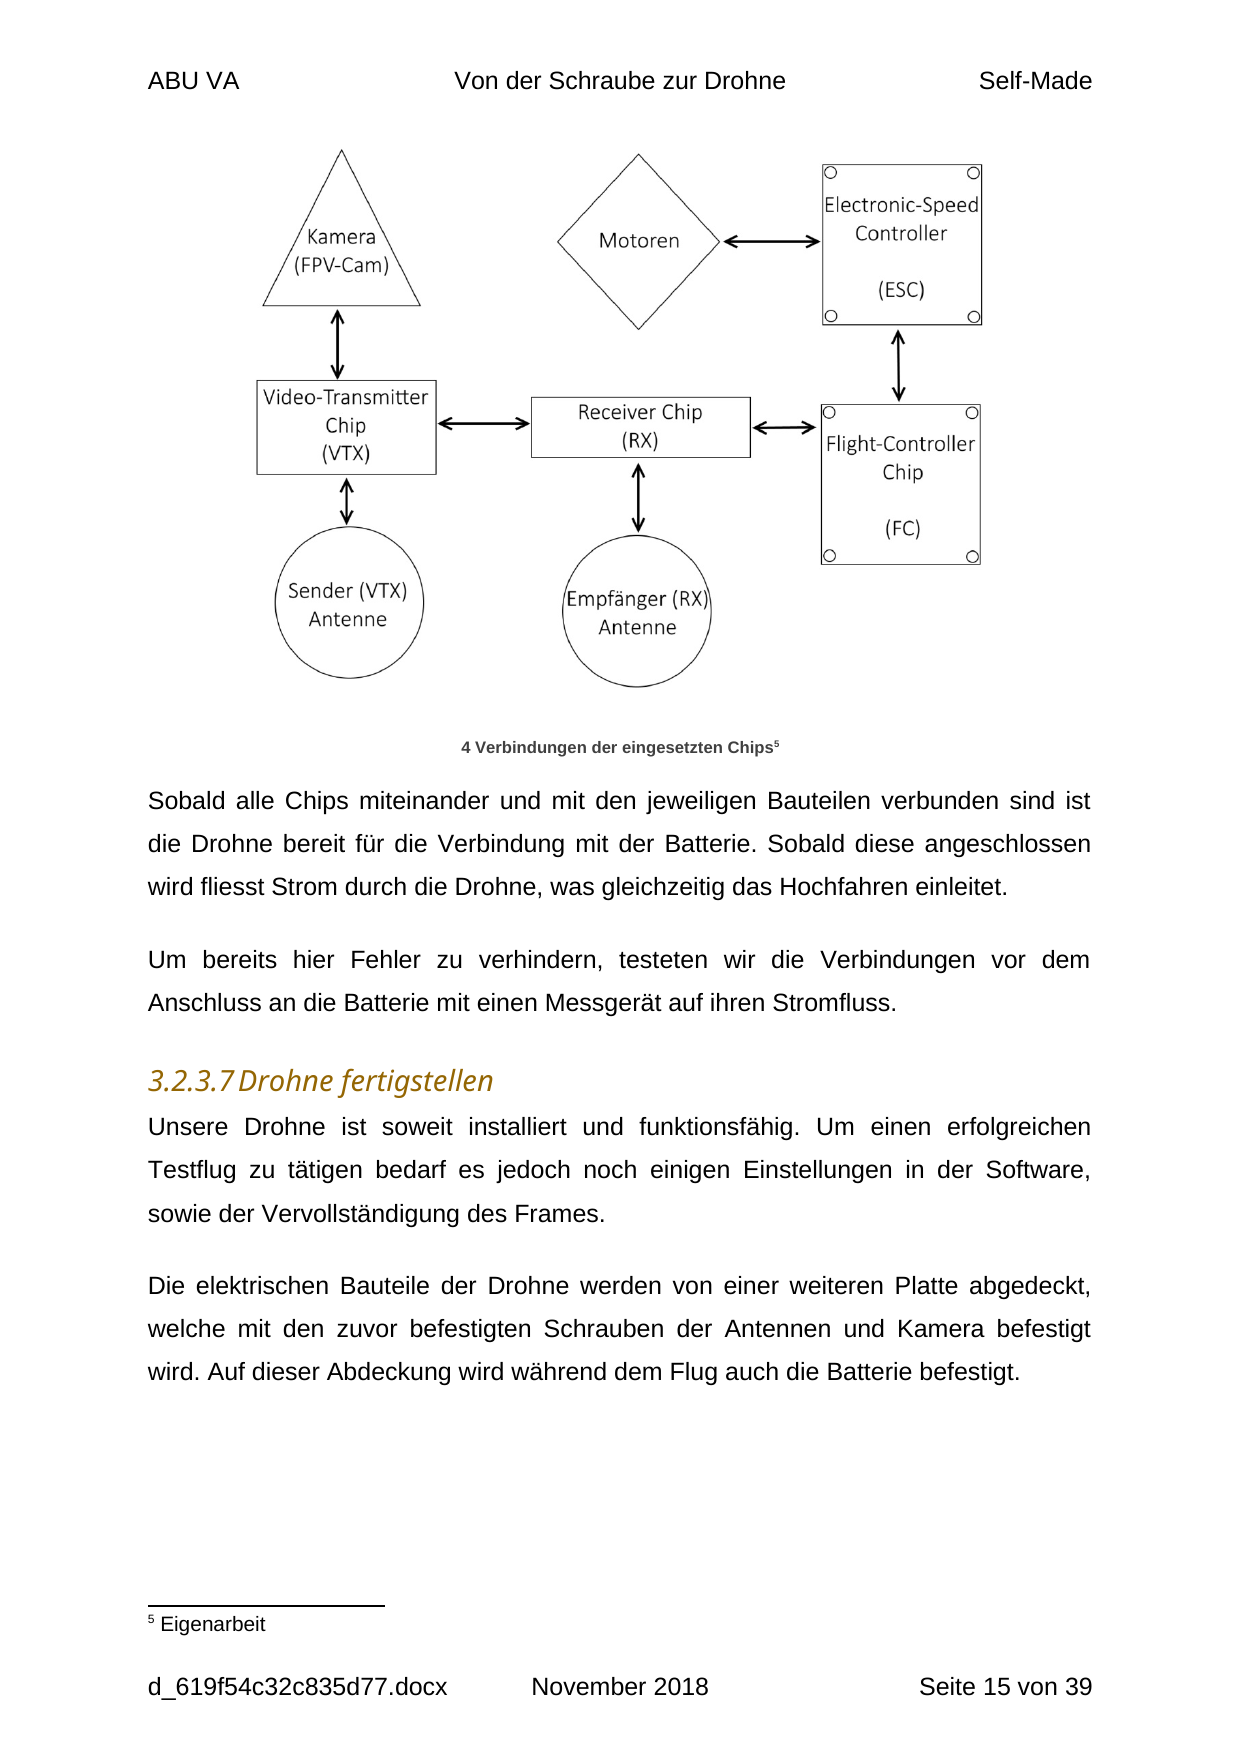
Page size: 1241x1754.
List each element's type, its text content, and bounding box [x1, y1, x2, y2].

text Unsere Drohne ist soweit installiert und funktionsfähig. Um einen erfolgreichen Testflug zu tätigen bedarf es jedoch noch einigen Einstellungen in der Software, sowie der Vervollständigung des Frames. [148, 1112, 1093, 1227]
text Sobald alle Chips miteinander und mit den jeweiligen Bauteilen verbunden sind ist die Drohne bereit für die Verbindung mit der Batterie. Sobald diese angeschlossen wird fliesst Strom durch die Drohne, was gleichzeitig das Hochfahren einleitet. [148, 786, 1093, 901]
text Um bereits hier Fehler zu verhindern, testeten wir die Verbindungen vor dem Anschluss an die Batterie mit einen Messgerät auf ihren Stromfluss. [148, 945, 1093, 1017]
text Die elektrischen Bauteile der Drohne werden von einer weiteren Platte abgedeckt, welche mit den zuvor befestigten Schrauben der Antennen und Kamera befestigt wird. Auf dieser Abdeckung wird während dem Flug auch die Batterie befestigt. [148, 1271, 1093, 1386]
subtitle Drohne fertigstellen [148, 1060, 1093, 1100]
picture [247, 147, 993, 695]
text 4 Verbindungen der eingesetzten Chips [148, 738, 1093, 757]
